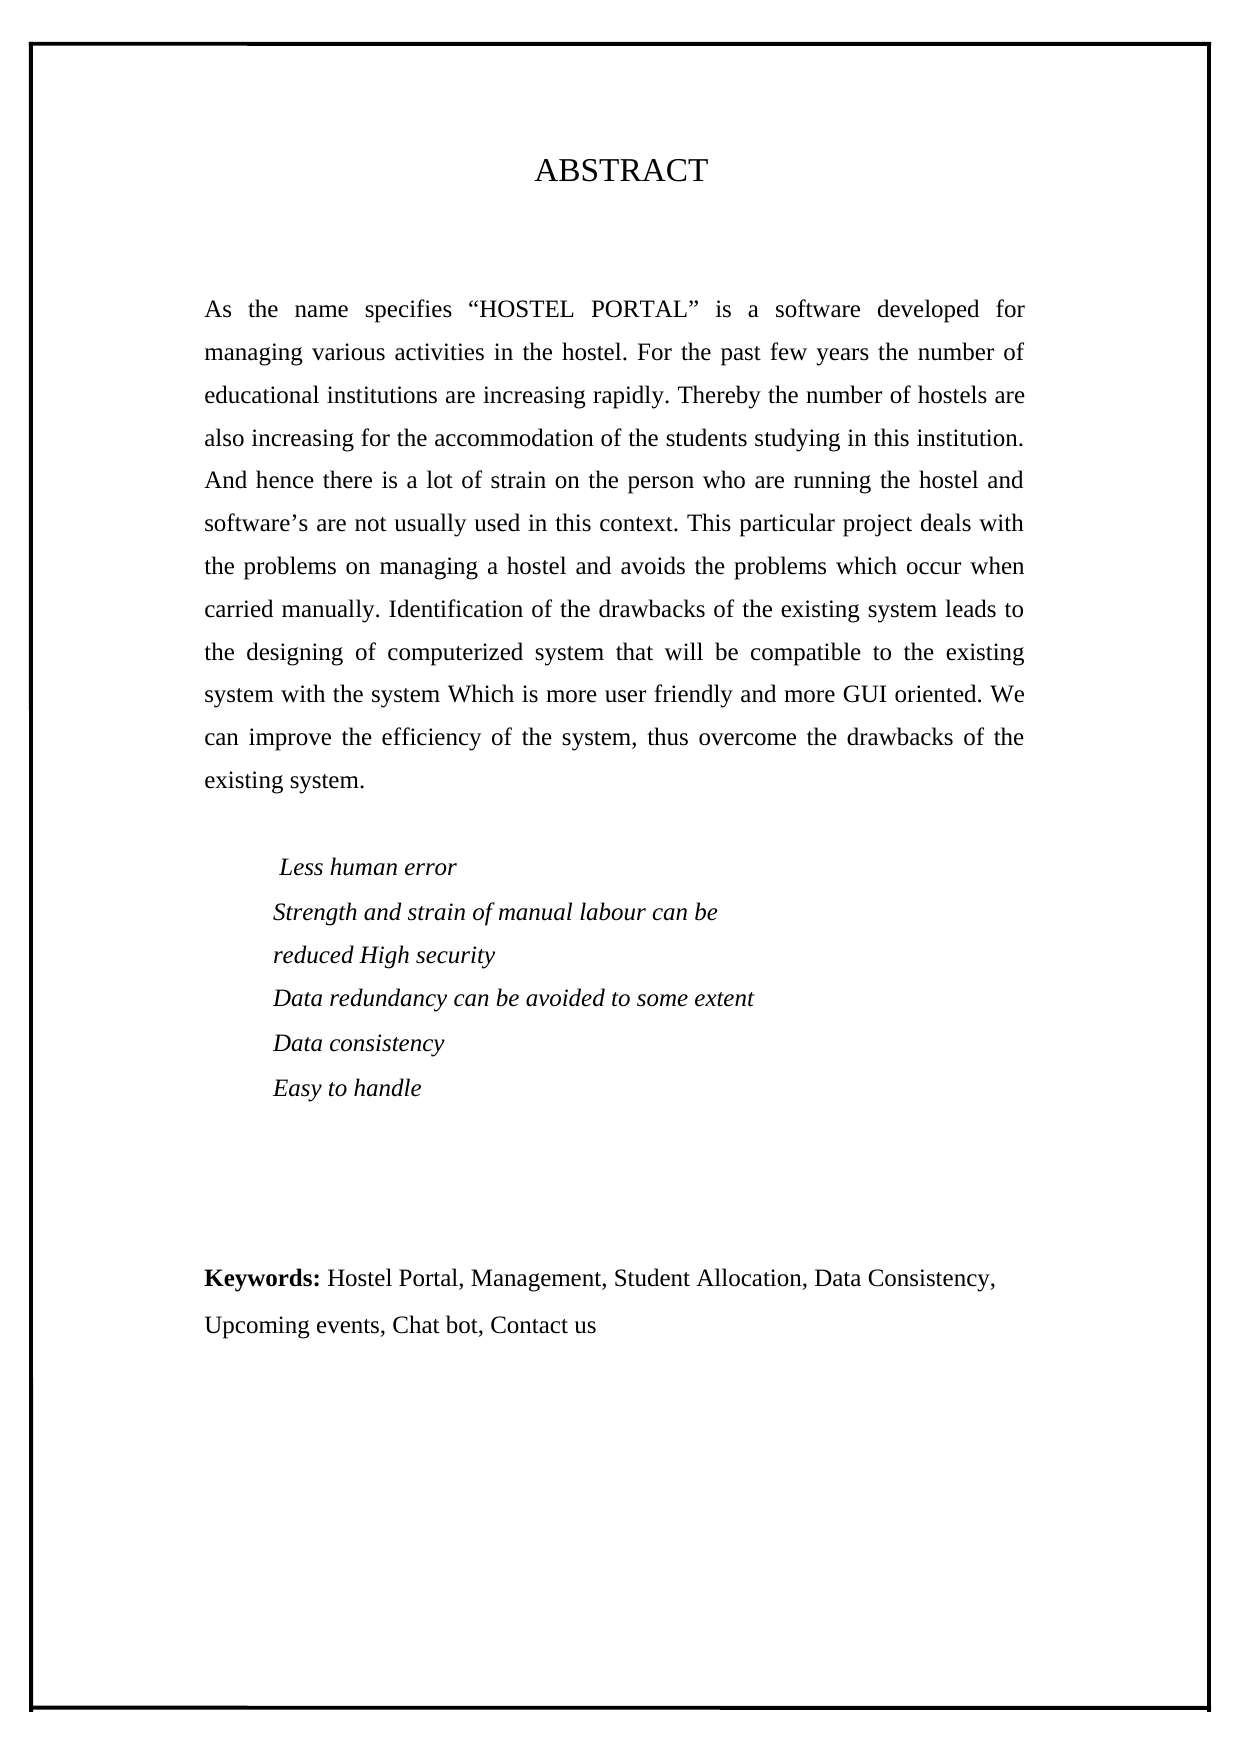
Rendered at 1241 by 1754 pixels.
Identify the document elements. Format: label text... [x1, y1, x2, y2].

text As the name specifies “HOSTEL PORTAL” is a software developed for managing various activities in the hostel. For the past few years the number of educational institutions are increasing rapidly. Thereby the number of hostels are also increasing for the accommodation of the students studying in this institution. And hence there is a lot of strain on the person who are running the hostel and software’s are not usually used in this context. This particular project deals with the problems on managing a hostel and avoids the problems which occur when carried manually. Identification of the drawbacks of the existing system leads to the designing of computerized system that will be compatible to the existing system with the system Which is more user friendly and more GUI oriented. We can improve the efficiency of the system, thus overcome the drawbacks of the existing system. [204, 294, 1026, 794]
text Keywords: Hostel Portal, Management, Student Allocation, Data Consistency, Upcoming events, Chat bot, Contact us [204, 1263, 1026, 1339]
text Strength and strain of manual labour can be reduced High security [273, 897, 796, 969]
text Data redundancy can be avoided to some extent [273, 983, 1053, 1012]
text Easy to handle [273, 1073, 1053, 1102]
text Data consistency [273, 1028, 1053, 1057]
text ABSTRACT [187, 150, 1055, 188]
text Less human error [279, 852, 1053, 881]
